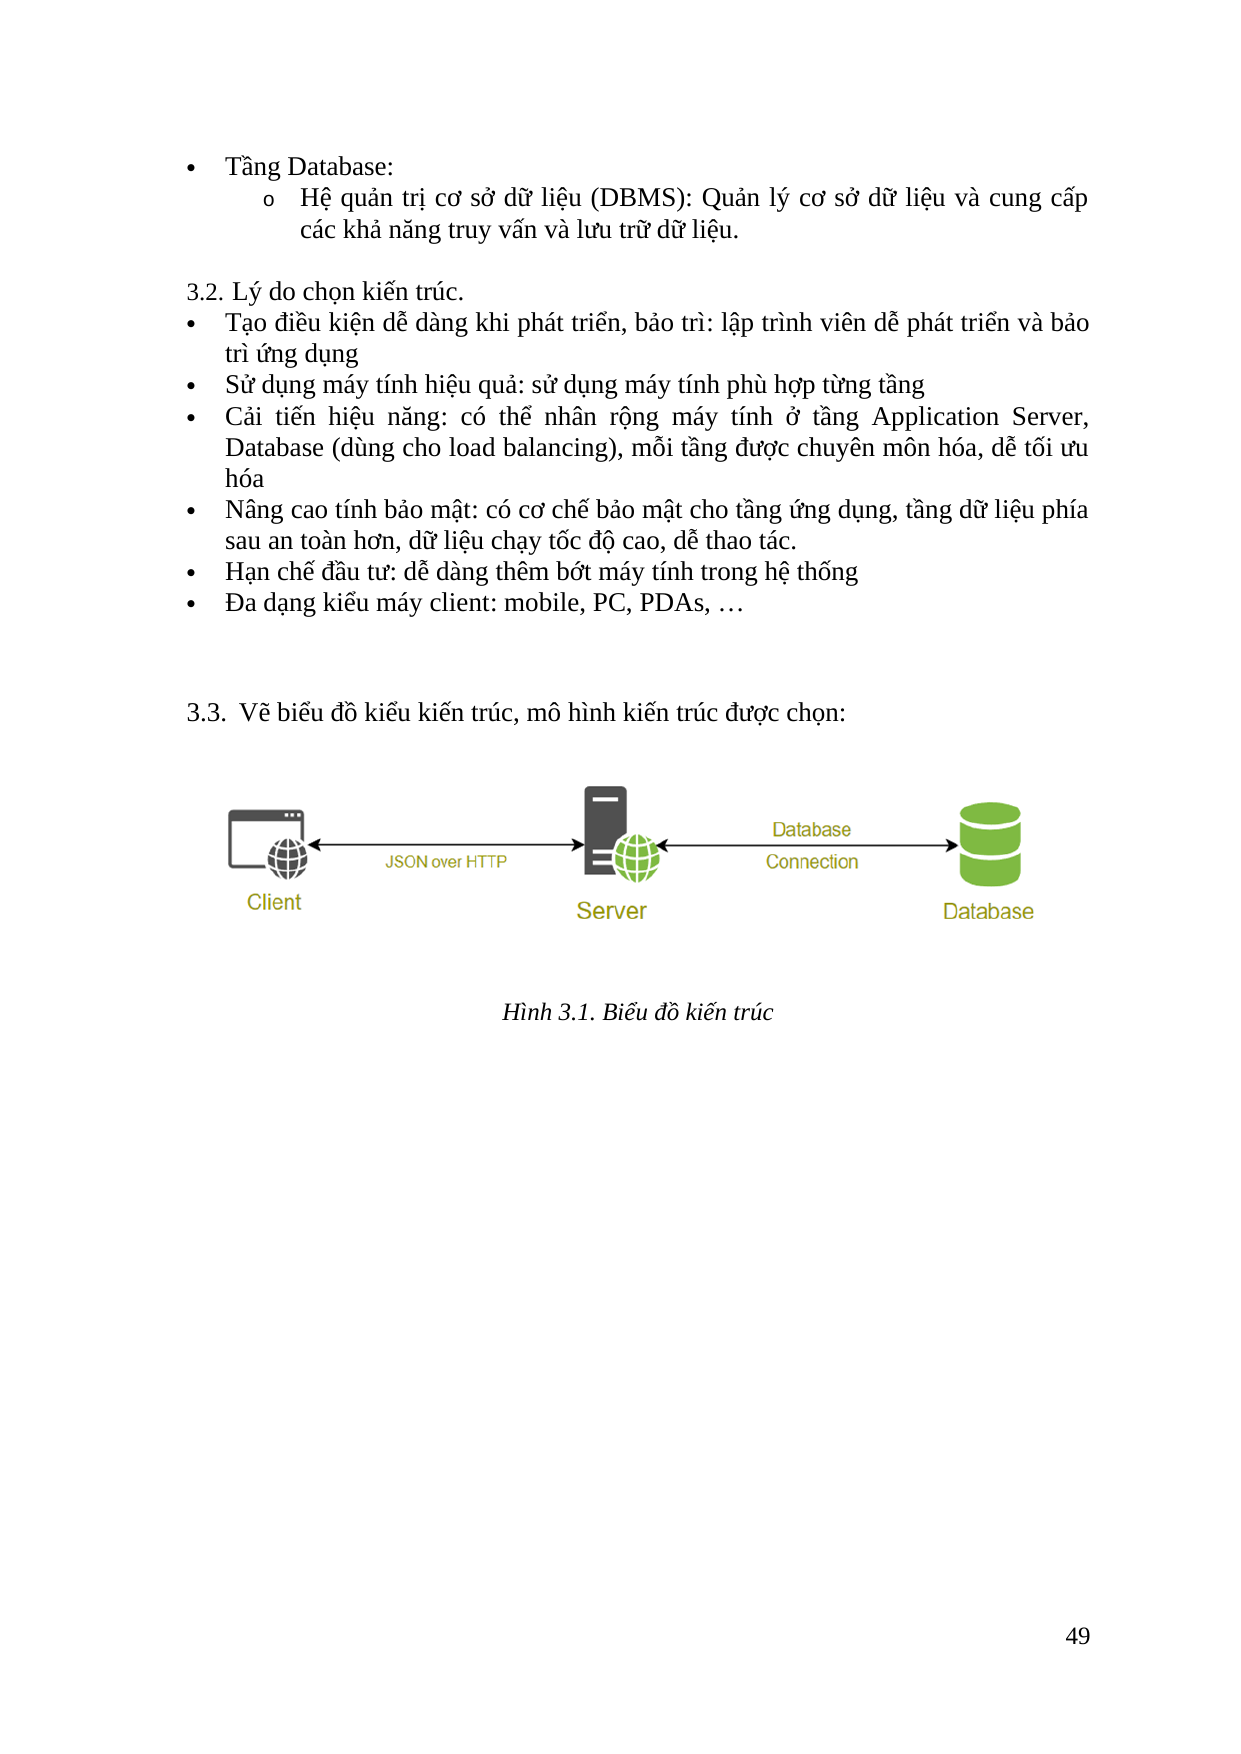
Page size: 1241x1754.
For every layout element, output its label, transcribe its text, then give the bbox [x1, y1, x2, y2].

list Tầng Database: [187, 150, 1090, 181]
list Cải tiến hiệu năng: có thể nhân rộng máy tính ở tầng Application Server, Database (dùng cho load balancing), mỗi tầng được chuyên môn hóa, dễ tối ưu hóa [187, 399, 1090, 493]
list Nâng cao tính bảo mật: có cơ chế bảo mật cho tầng ứng dụng, tầng dữ liệu phía sau an toàn hơn, dữ liệu chạy tốc độ cao, dễ thao tác. [187, 493, 1090, 555]
list Hình 3.1. Biểu đồ kiến trúc [187, 997, 1090, 1026]
list Hệ quản trị cơ sở dữ liệu (DBMS): Quản lý cơ sở dữ liệu và cung cấp các khả năng truy vấn và lưu trữ dữ liệu. [262, 181, 1090, 244]
list Vẽ biểu đồ kiểu kiến trúc, mô hình kiến trúc được chọn: [186, 696, 1090, 727]
list Sử dụng máy tính hiệu quả: sử dụng máy tính phù hợp từng tầng [187, 368, 1090, 399]
list Đa dạng kiểu máy client: mobile, PC, PDAs, … [187, 586, 1090, 618]
list Lý do chọn kiến trúc. [186, 275, 1090, 306]
list Tạo điều kiện dễ dàng khi phát triển, bảo trì: lập trình viên dễ phát triển và bảo trì ứng dụng [187, 306, 1090, 368]
picture [197, 727, 1080, 998]
list Hạn chế đầu tư: dễ dàng thêm bớt máy tính trong hệ thống [187, 555, 1090, 586]
